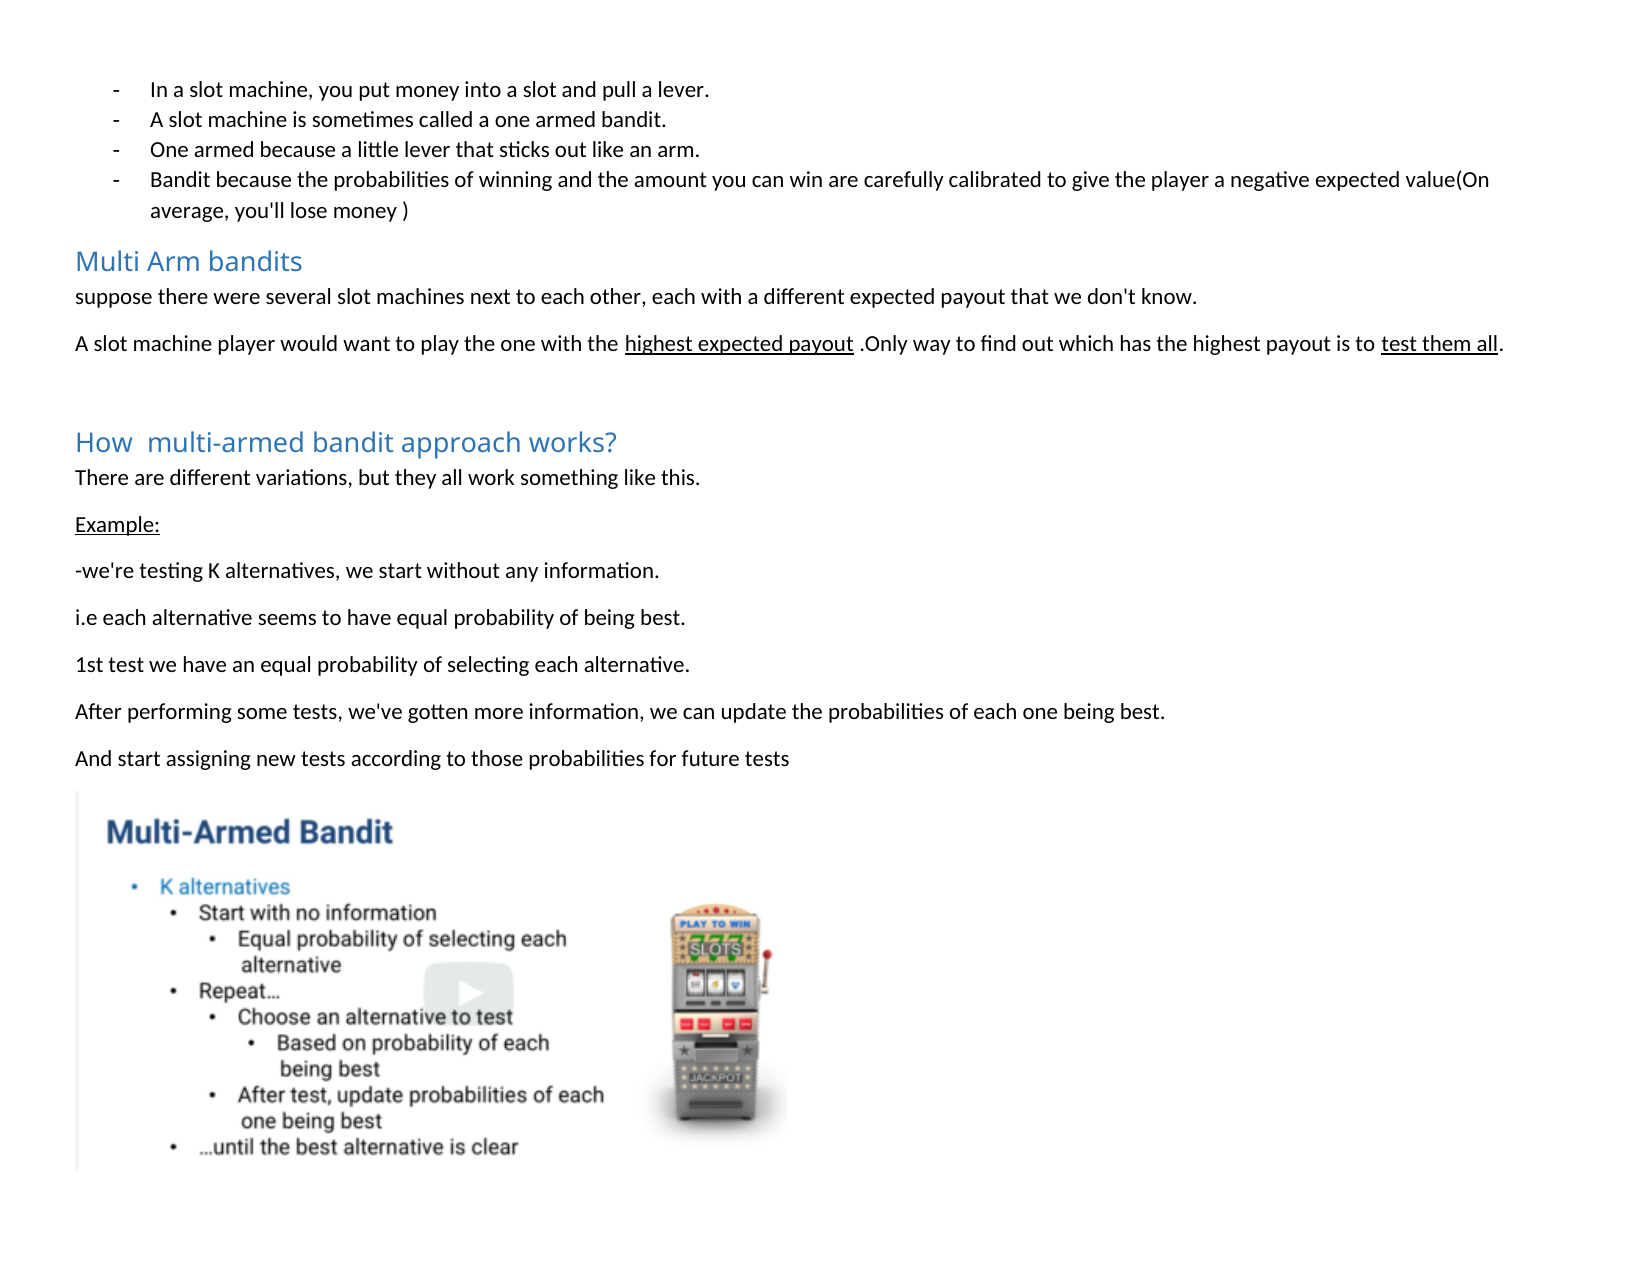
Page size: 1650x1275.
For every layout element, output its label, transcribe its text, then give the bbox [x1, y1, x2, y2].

list In a slot machine, you put money into a slot and pull a lever. [112, 75, 1575, 103]
text A slot machine player would want to play the one with the highest expected payout .Only way to find out which has the highest payout is to test them all. [75, 329, 1575, 357]
picture [75, 791, 788, 1171]
subtitle How multi-armed bandit approach works? [75, 423, 1575, 460]
list One armed because a little lever that sticks out like an arm. [112, 135, 1575, 163]
text -we're testing K alternatives, we start without any information. [75, 557, 1575, 585]
list Bandit because the probabilities of winning and the amount you can win are carefully calibrated to give the player a negative expected value(On average, you'll lose money ) [112, 166, 1575, 224]
text Example: [75, 510, 1575, 538]
text There are different variations, but they all work something like this. [75, 463, 1575, 491]
subtitle Multi Arm bandits [75, 243, 1575, 279]
list A slot machine is sometimes called a one armed bandit. [112, 105, 1575, 133]
text i.e each alternative seems to have equal probability of being best. [75, 603, 1575, 632]
text And start assigning new tests according to those probabilities for future tests [75, 744, 1575, 772]
text After performing some tests, we've gotten more information, we can update the probabilities of each one being best. [75, 697, 1575, 725]
text suppose there were several slot machines next to each other, each with a different expected payout that we don't know. [75, 282, 1575, 311]
text 1st test we have an equal probability of selecting each alternative. [75, 650, 1575, 678]
